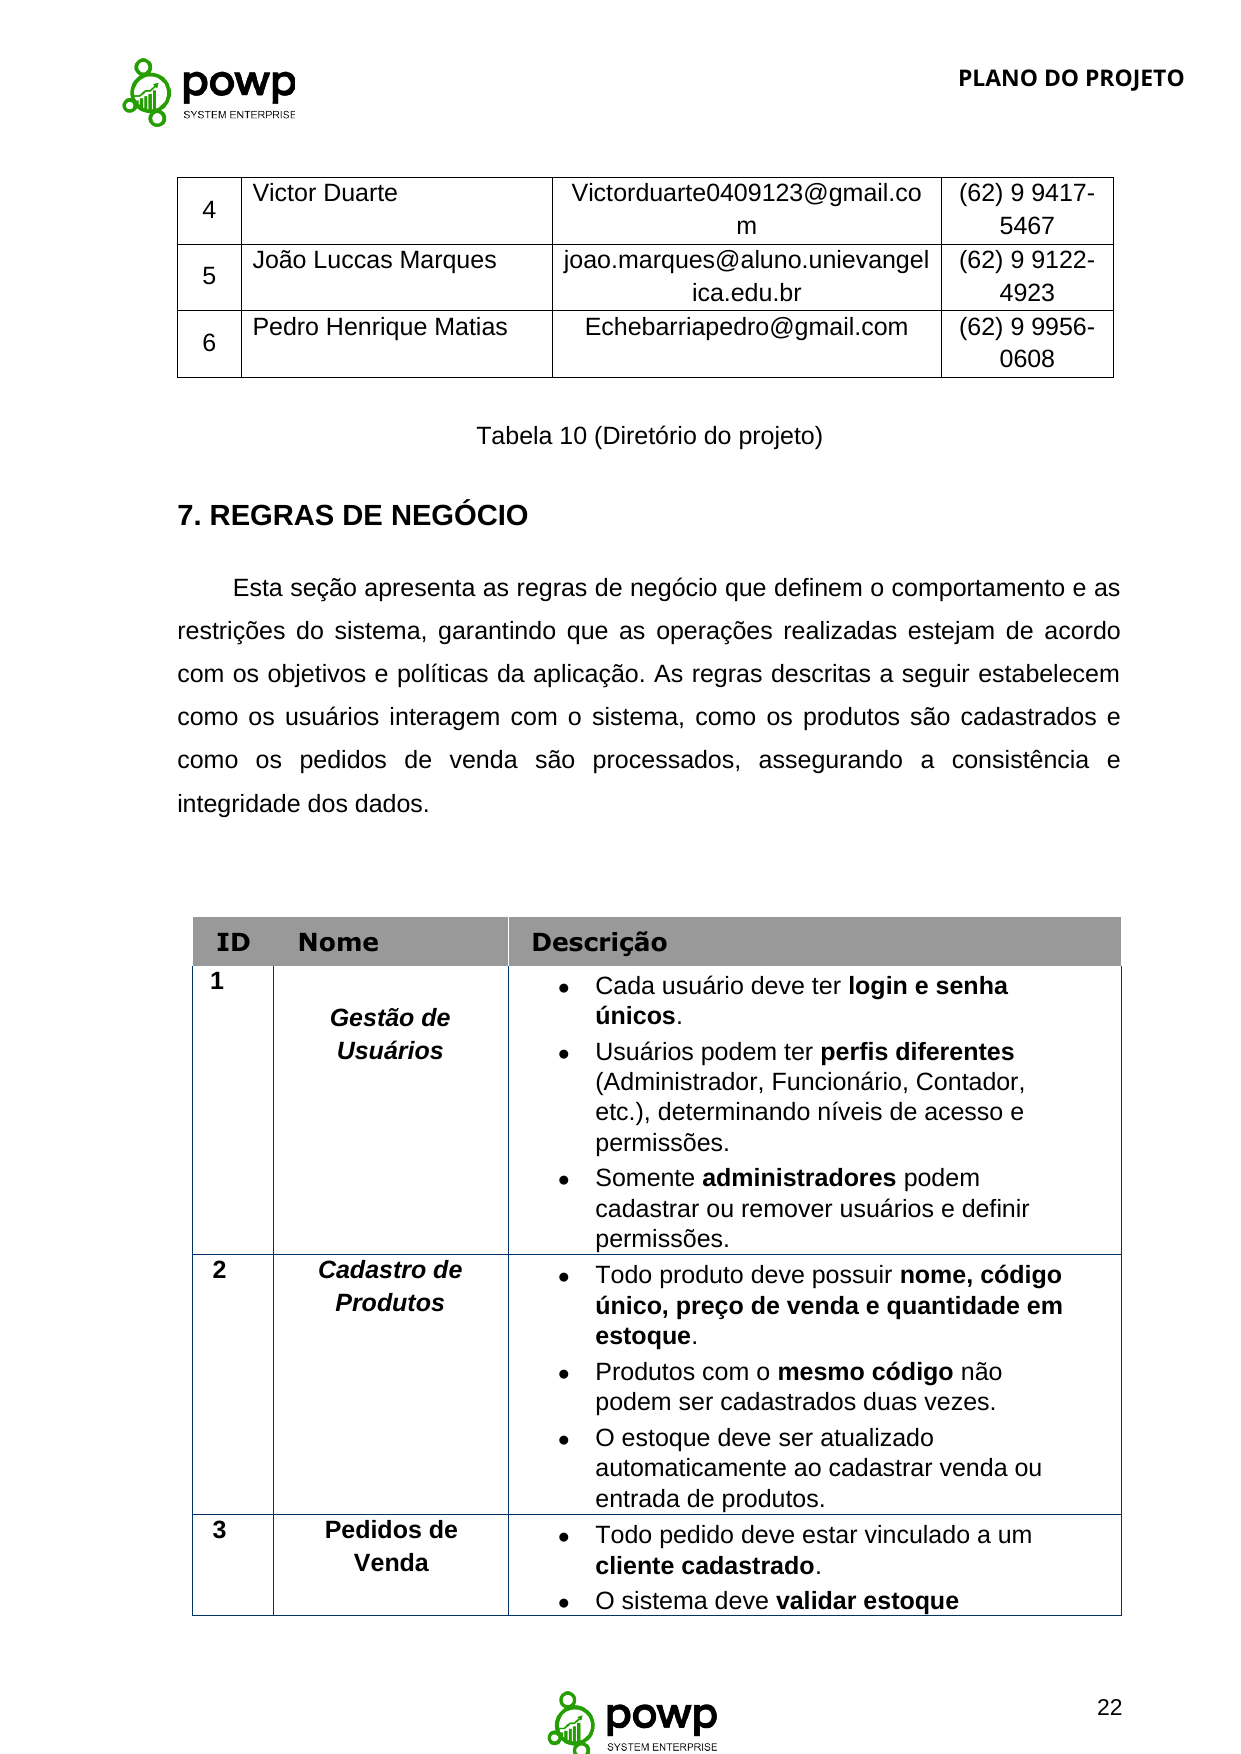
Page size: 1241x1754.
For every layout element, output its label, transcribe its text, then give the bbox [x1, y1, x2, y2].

table_header Nome [274, 917, 508, 966]
table_cell 1 [193, 966, 273, 1254]
text Esta seção apresenta as regras de negócio que definem o comportamento e as restrições do sistema, garantindo que as operações realizadas estejam de acordo com os objetivos e políticas da aplicação. As regras descritas a seguir estabelecem como os usuários interagem com o sistema, como os produtos são cadastrados e como os pedidos de venda são processados, assegurando a consistência e integridade dos dados. [177, 573, 1122, 817]
text Tabela 10 (Diretório do projeto) [177, 421, 1122, 450]
table_cell 6 [178, 311, 241, 377]
table_cell Pedidos de Venda [274, 1515, 508, 1615]
table_cell 4 [178, 178, 241, 244]
table_cell João Luccas Marques [242, 245, 552, 310]
subtitle 7. REGRAS DE NEGÓCIO [177, 498, 1122, 531]
table_cell Victorduarte0409123@gmail.com [553, 178, 941, 244]
table_cell Victor Duarte [242, 178, 552, 244]
table_cell Todo produto deve possuir nome, código único, preço de venda e quantidade em estoque. Produtos com o mesmo código não podem ser cadastrados duas vezes. O estoque deve ser atualizado automaticamente ao cadastrar venda ou entrada de produtos. [509, 1255, 1121, 1514]
table_header Descrição [509, 917, 1121, 966]
table_cell (62) 9 9417-5467 [942, 178, 1113, 244]
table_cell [509, 1515, 1121, 1615]
table_cell Cadastro de Produtos [274, 1255, 508, 1514]
table_cell Pedro Henrique Matias [242, 311, 552, 377]
picture [122, 58, 295, 127]
table_cell 3 [193, 1515, 273, 1615]
table_cell Echebarriapedro@gmail.com [553, 311, 941, 377]
table_header ID [193, 917, 274, 966]
table_cell (62) 9 9956-0608 [942, 311, 1113, 377]
table_cell 5 [178, 245, 241, 310]
table_cell Cada usuário deve ter login e senha únicos. Usuários podem ter perfis diferentes (Administrador, Funcionário, Contador, etc.), determinando níveis de acesso e permissões. Somente administradores podem cadastrar ou remover usuários e definir permissões. [509, 966, 1121, 1254]
picture [547, 1691, 717, 1754]
table_cell Gestão de Usuários [274, 966, 508, 1254]
table_cell 2 [193, 1255, 273, 1514]
table_cell joao.marques@aluno.unievangelica.edu.br [553, 245, 941, 310]
table_cell (62) 9 9122-4923 [942, 245, 1113, 310]
